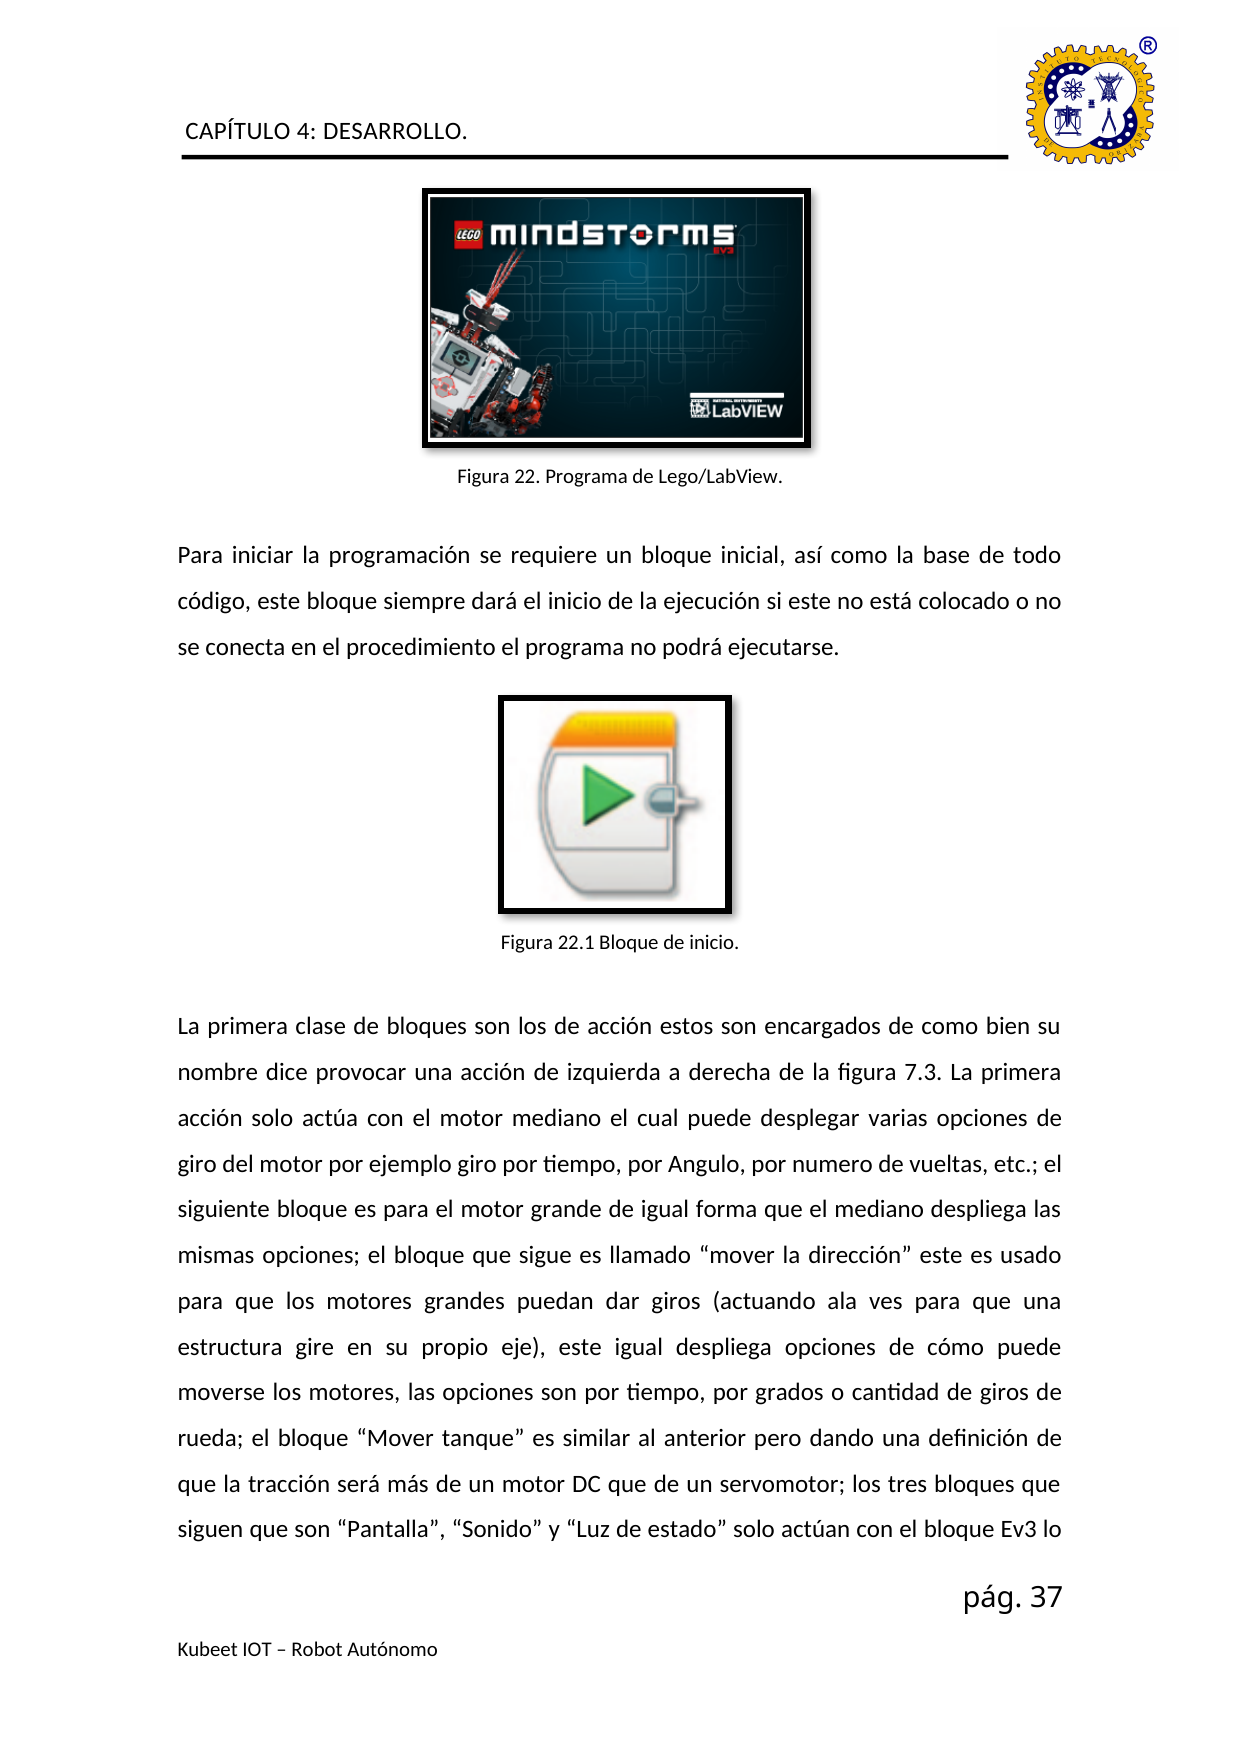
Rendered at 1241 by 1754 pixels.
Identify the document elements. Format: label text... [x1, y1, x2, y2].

picture [996, 27, 1179, 171]
picture [504, 701, 725, 908]
picture [428, 194, 804, 442]
text Figura 22.1 Bloque de inicio. [177, 689, 1063, 955]
text Para iniciar la programación se requiere un bloque inicial, así como la base de todo código, este bloque siempre dará el inicio de la ejecución si este no está colocado o no se conecta en el procedimiento el programa no podrá ejecutarse. [177, 539, 1063, 661]
